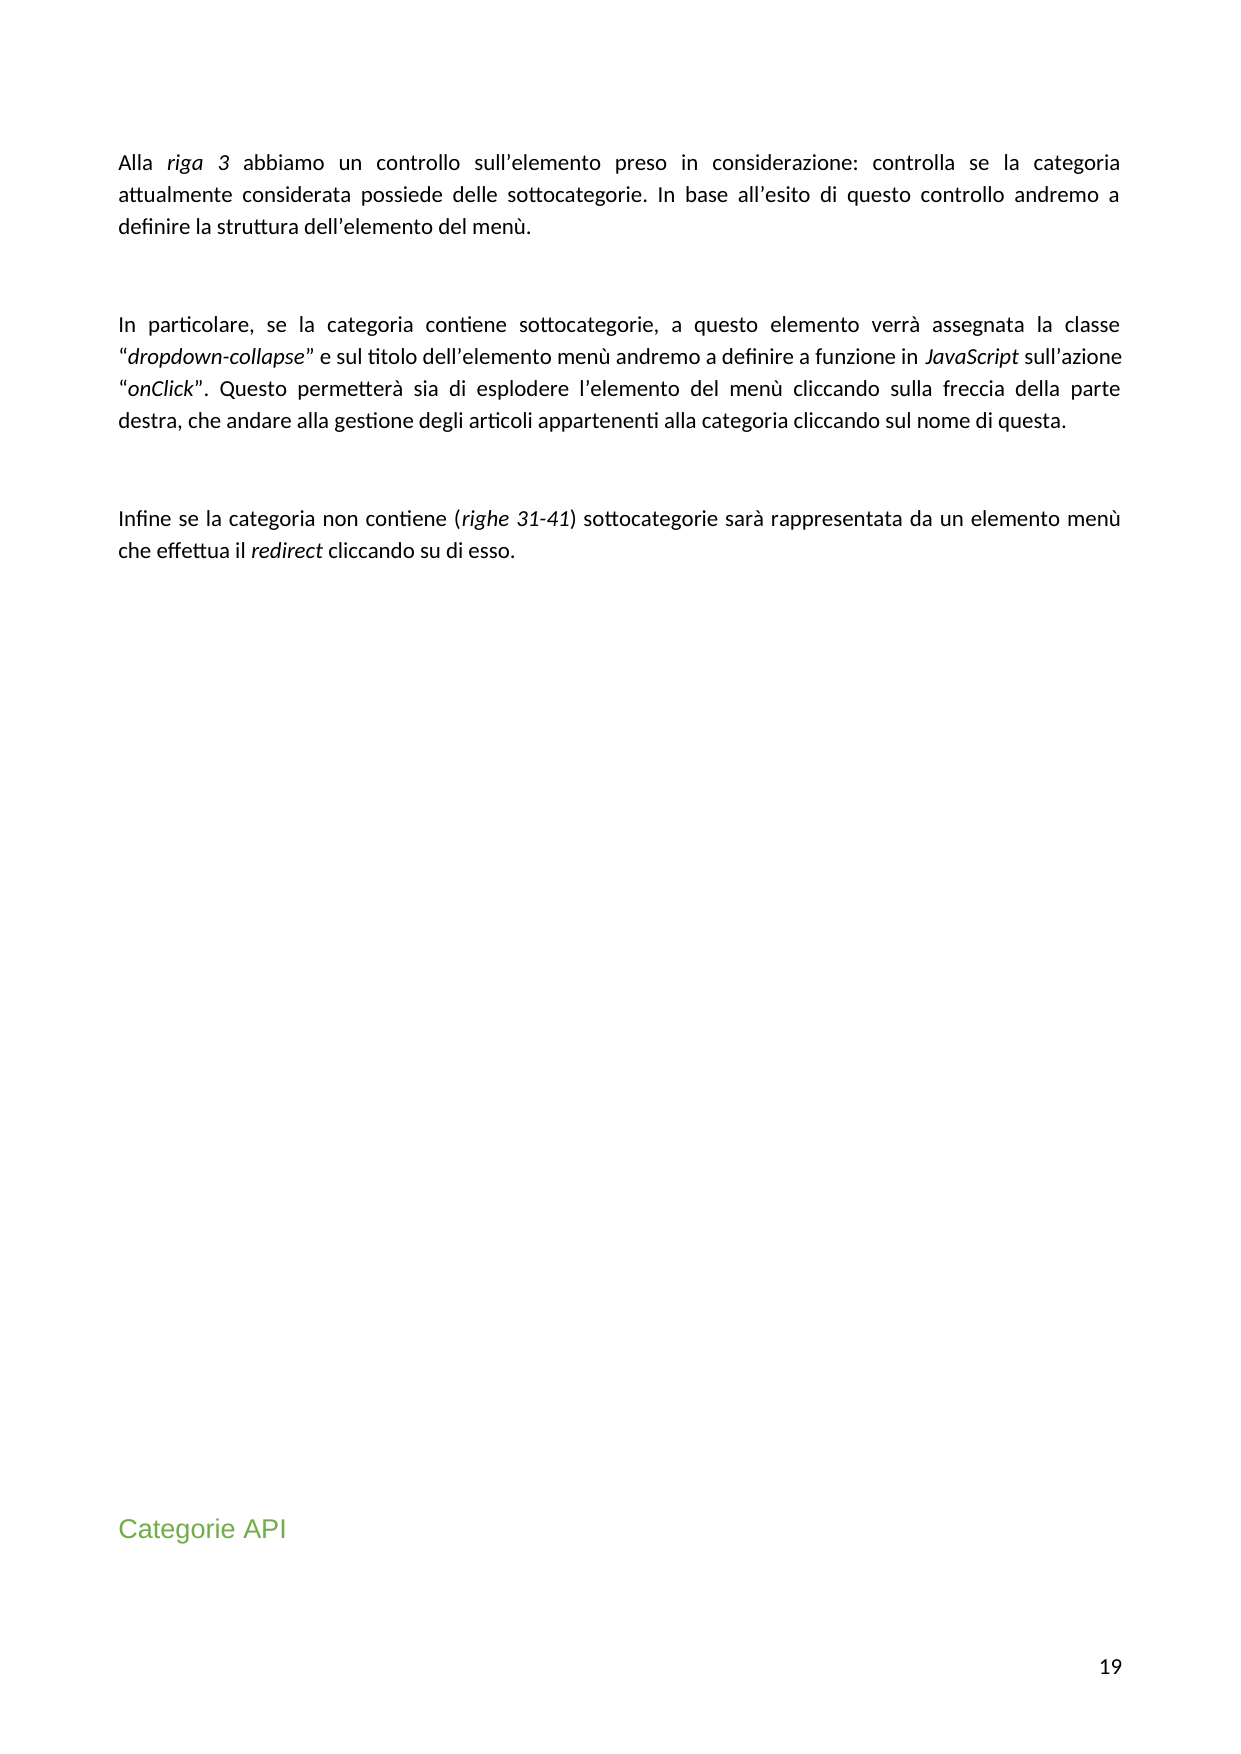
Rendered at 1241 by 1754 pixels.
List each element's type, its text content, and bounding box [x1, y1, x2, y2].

subtitle Categorie API [118, 1513, 1122, 1544]
text Infine se la categoria non contiene (righe 31-41) sottocategorie sarà rappresentata da un elemento menù che effettua il redirect cliccando su di esso. [118, 504, 1122, 564]
text In particolare, se la categoria contiene sottocategorie, a questo elemento verrà assegnata la classe “dropdown-collapse” e sul titolo dell’elemento menù andremo a definire a funzione in JavaScript sull’azione “onClick”. Questo permetterà sia di esplodere l’elemento del menù cliccando sulla freccia della parte destra, che andare alla gestione degli articoli appartenenti alla categoria cliccando sul nome di questa. [118, 310, 1122, 434]
text Alla riga 3 abbiamo un controllo sull’elemento preso in considerazione: controlla se la categoria attualmente considerata possiede delle sottocategorie. In base all’esito di questo controllo andremo a definire la struttura dell’elemento del menù. [118, 148, 1122, 240]
